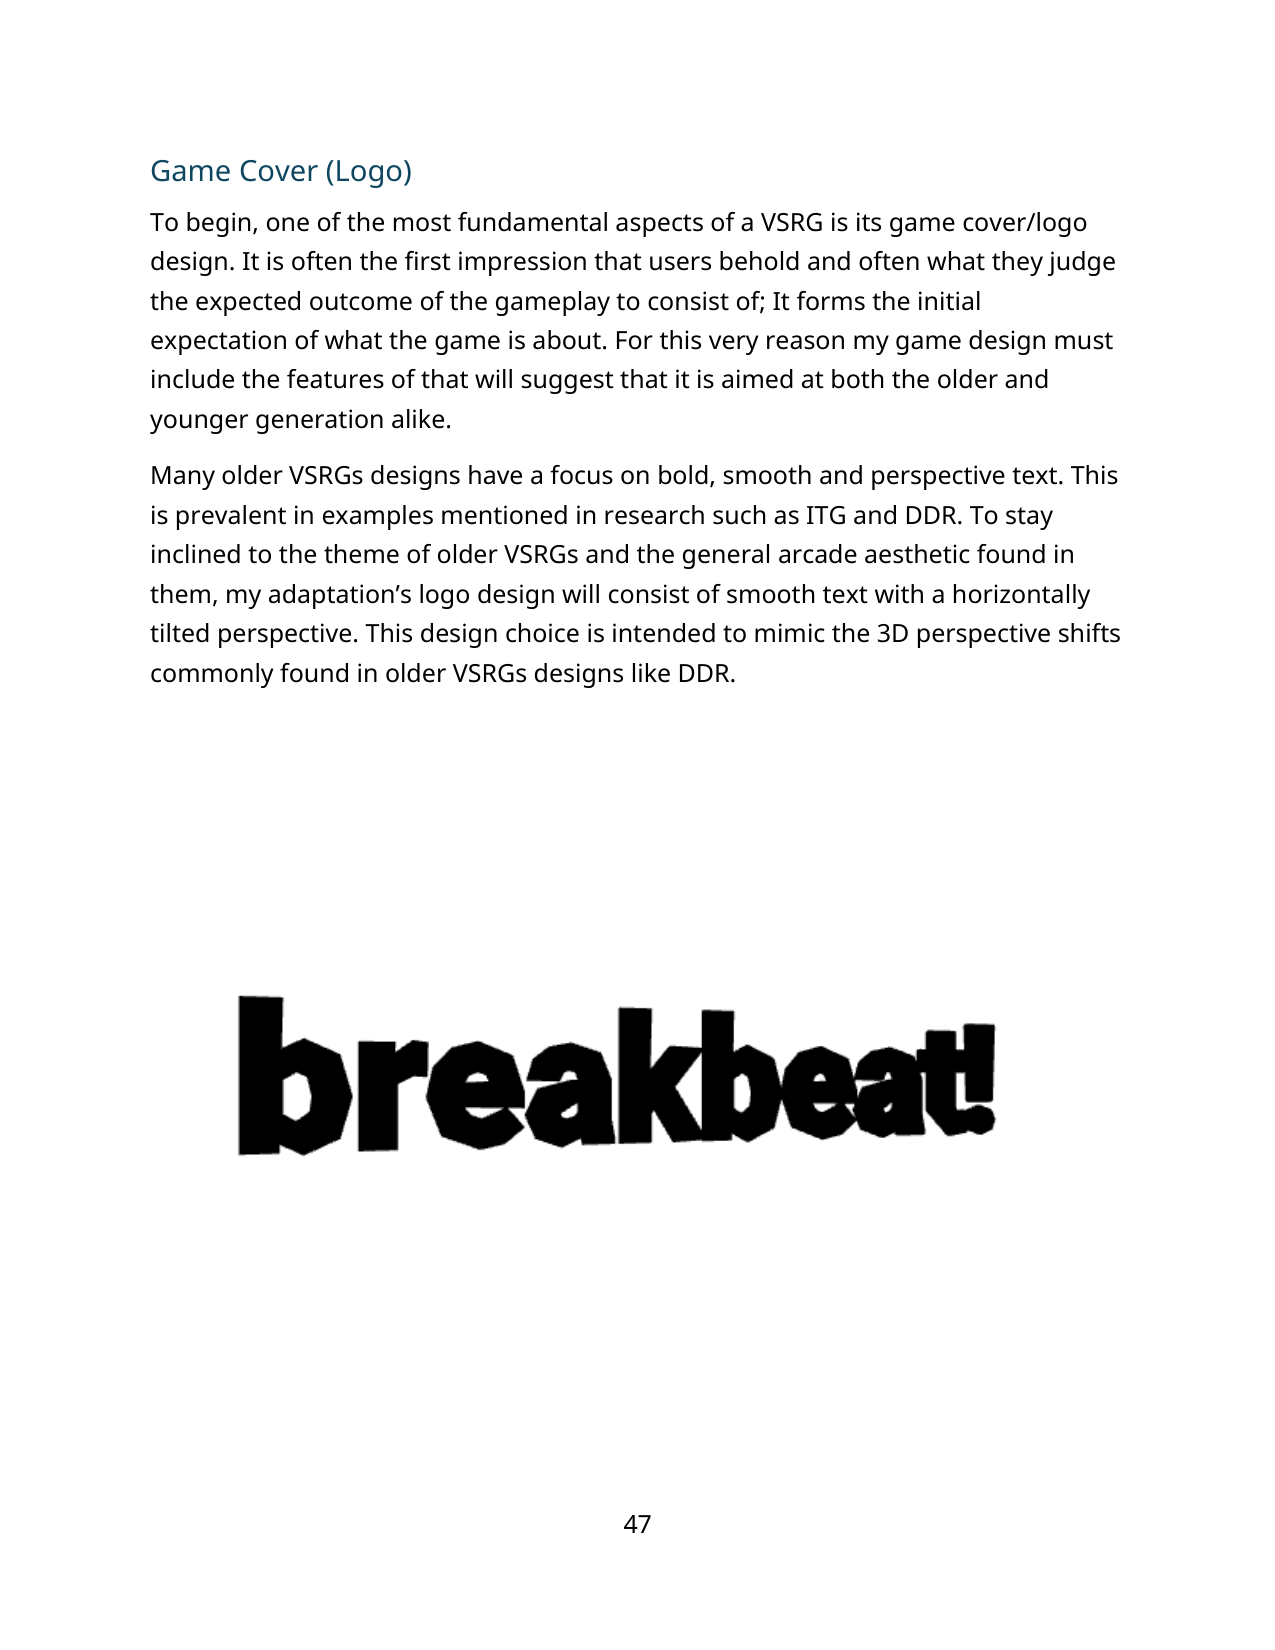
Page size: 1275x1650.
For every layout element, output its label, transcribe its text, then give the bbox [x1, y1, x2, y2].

picture [150, 711, 1125, 1443]
text Many older VSRGs designs have a focus on bold, smooth and perspective text. This is prevalent in examples mentioned in research such as ITG and DDR. To stay inclined to the theme of older VSRGs and the general arcade aesthetic found in them, my adaptation’s logo design will consist of smooth text with a horizontally tilted perspective. This design choice is intended to mimic the 3D perspective shifts commonly found in older VSRGs designs like DDR. [150, 458, 1125, 689]
text To begin, one of the most fundamental aspects of a VSRG is its game cover/logo design. It is often the first impression that users behold and often what they judge the expected outcome of the gameplay to consist of; It forms the initial expectation of what the game is about. For this very reason my game design must include the features of that will suggest that it is aimed at both the older and younger generation alike. [150, 204, 1125, 436]
subtitle Game Cover (Logo) [150, 150, 1125, 190]
